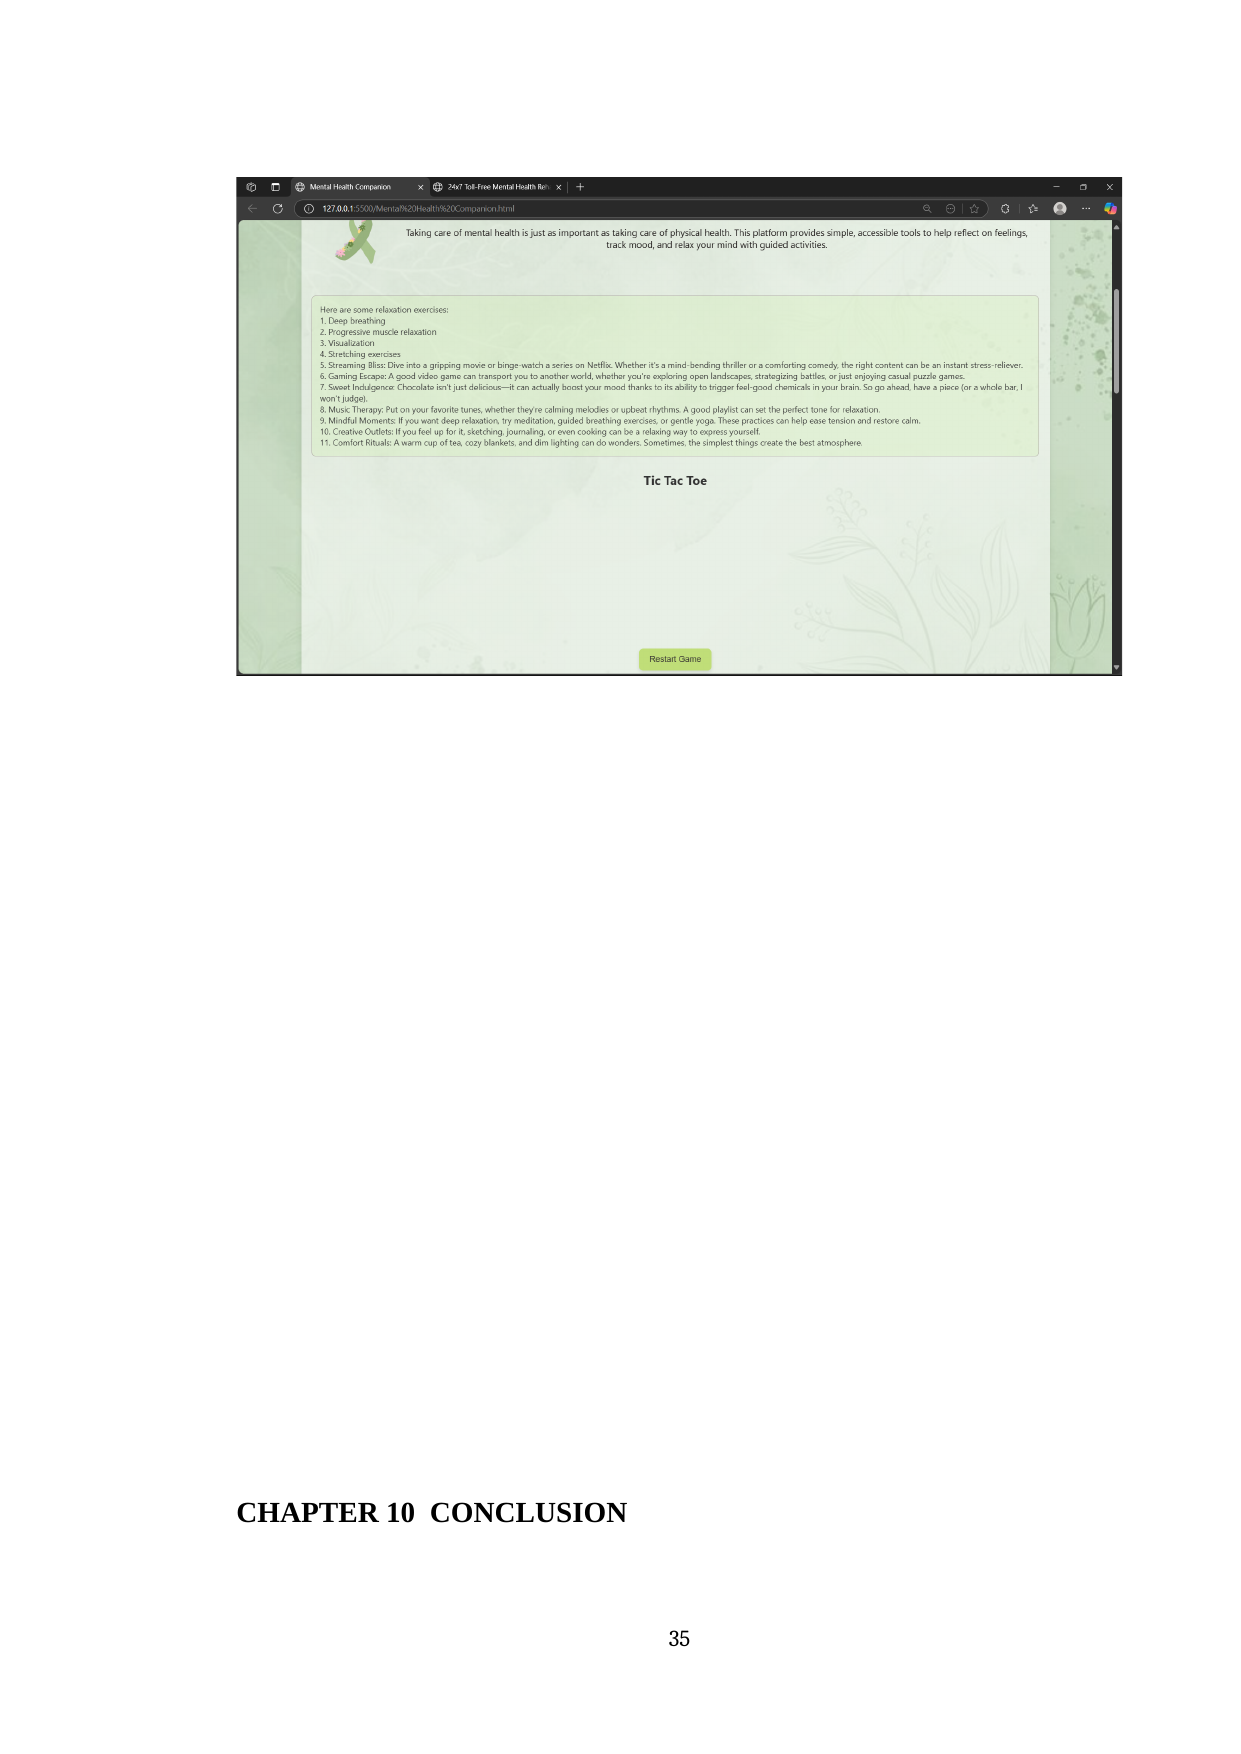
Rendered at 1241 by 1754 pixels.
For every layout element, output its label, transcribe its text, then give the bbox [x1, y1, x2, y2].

picture [236, 177, 1123, 676]
subtitle CHAPTER 10 CONCLUSION [236, 1495, 1122, 1528]
